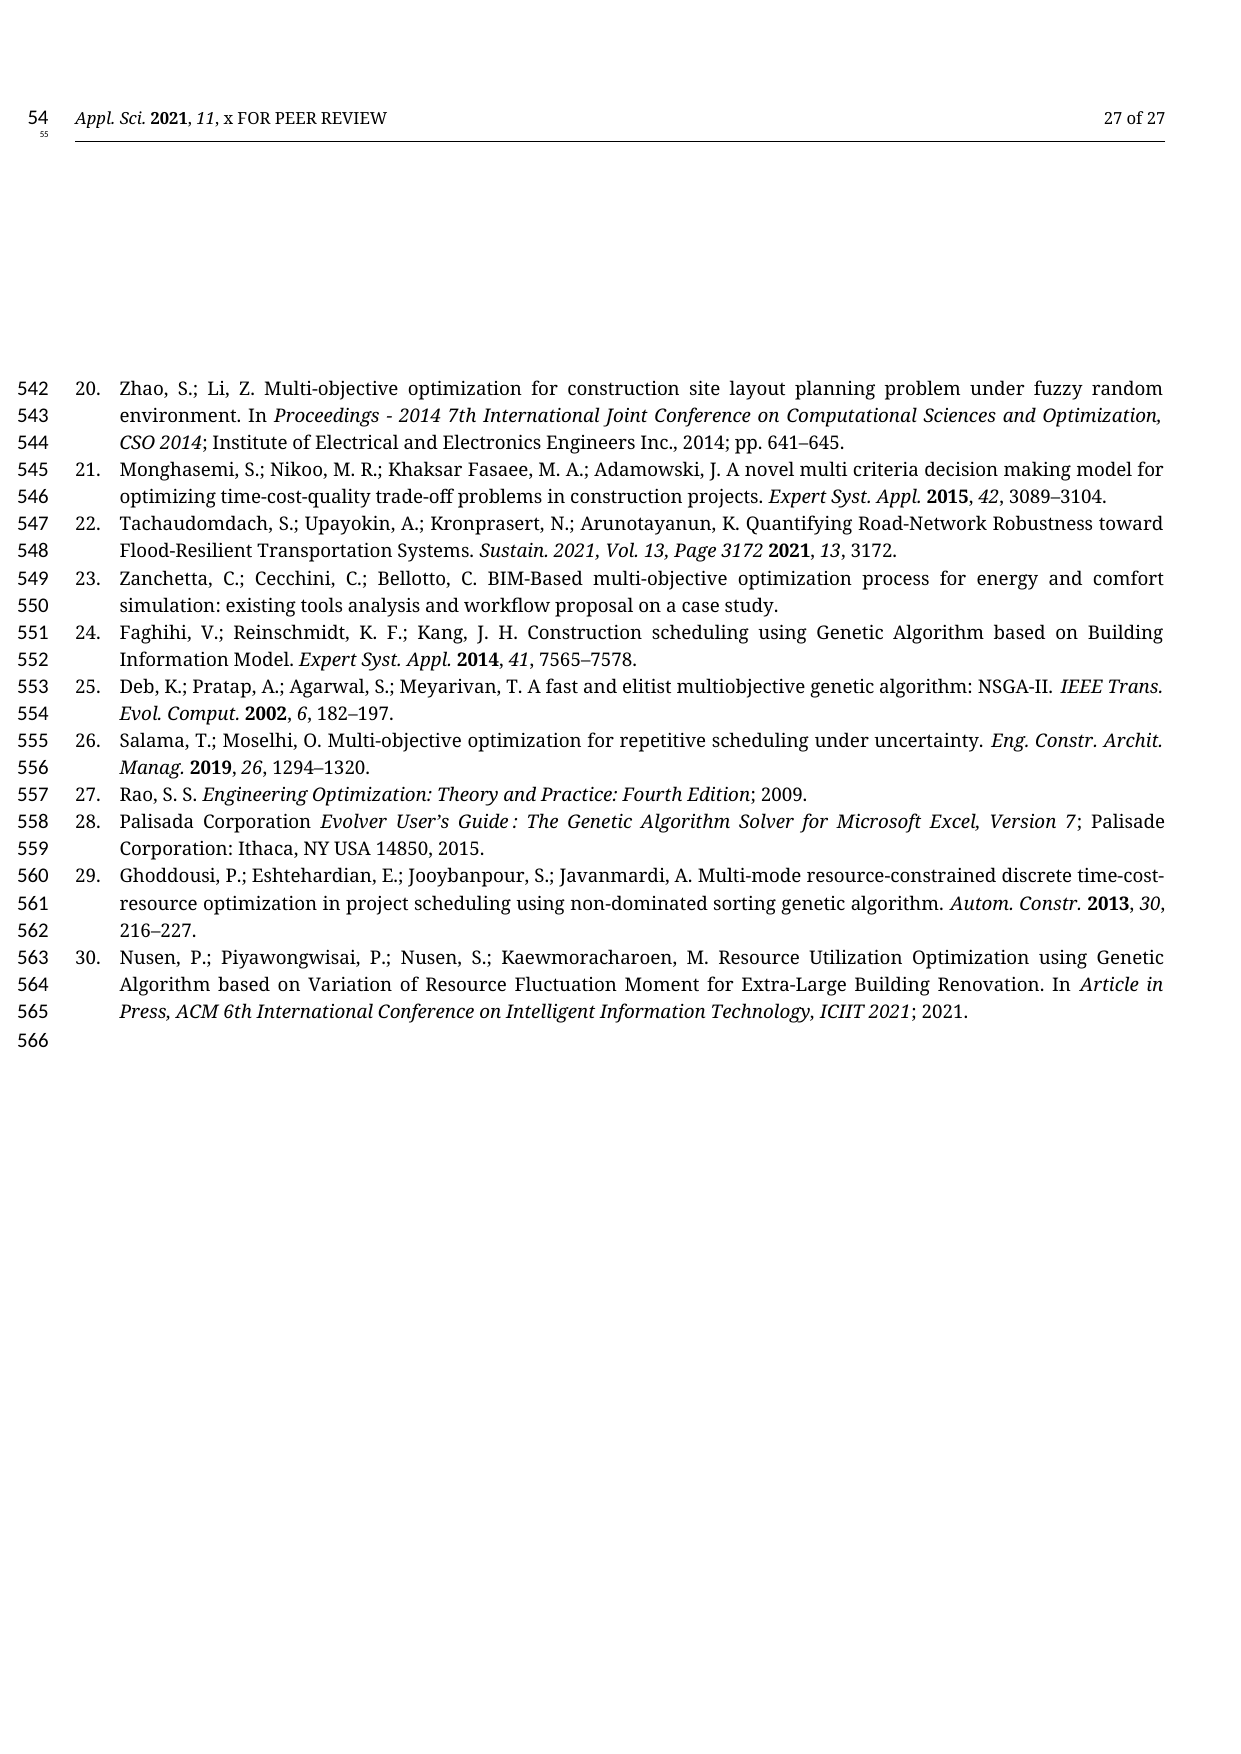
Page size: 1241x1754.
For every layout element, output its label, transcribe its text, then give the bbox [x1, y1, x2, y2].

text 21. Monghasemi, S.; Nikoo, M. R.; Khaksar Fasaee, M. A.; Adamowski, J. A novel multi criteria decision making model for optimizing time-cost-quality trade-off problems in construction projects. Expert Syst. Appl. 2015, 42, 3089–3104. [75, 455, 1165, 509]
text 26. Salama, T.; Moselhi, O. Multi-objective optimization for repetitive scheduling under uncertainty. Eng. Constr. Archit. Manag. 2019, 26, 1294–1320. [75, 726, 1165, 780]
text 22. Tachaudomdach, S.; Upayokin, A.; Kronprasert, N.; Arunotayanun, K. Quantifying Road-Network Robustness toward Flood-Resilient Transportation Systems. Sustain. 2021, Vol. 13, Page 3172 2021, 13, 3172. [75, 509, 1165, 563]
text 28. Palisada Corporation Evolver User’s Guide : The Genetic Algorithm Solver for Microsoft Excel, Version 7; Palisade Corporation: Ithaca, NY USA 14850, 2015. [75, 807, 1165, 861]
text 30. Nusen, P.; Piyawongwisai, P.; Nusen, S.; Kaewmoracharoen, M. Resource Utilization Optimization using Genetic Algorithm based on Variation of Resource Fluctuation Moment for Extra-Large Building Renovation. In Article in Press, ACM 6th International Conference on Intelligent Information Technology, ICIIT 2021; 2021. [75, 942, 1165, 1024]
text 23. Zanchetta, C.; Cecchini, C.; Bellotto, C. BIM-Based multi-objective optimization process for energy and comfort simulation: existing tools analysis and workflow proposal on a case study. [75, 563, 1165, 617]
text 27. Rao, S. S. Engineering Optimization: Theory and Practice: Fourth Edition; 2009. [75, 780, 1165, 807]
text 24. Faghihi, V.; Reinschmidt, K. F.; Kang, J. H. Construction scheduling using Genetic Algorithm based on Building Information Model. Expert Syst. Appl. 2014, 41, 7565–7578. [75, 617, 1165, 672]
text 20. Zhao, S.; Li, Z. Multi-objective optimization for construction site layout planning problem under fuzzy random environment. In Proceedings - 2014 7th International Joint Conference on Computational Sciences and Optimization, CSO 2014; Institute of Electrical and Electronics Engineers Inc., 2014; pp. 641–645. [75, 374, 1165, 455]
text 25. Deb, K.; Pratap, A.; Agarwal, S.; Meyarivan, T. A fast and elitist multiobjective genetic algorithm: NSGA-II. IEEE Trans. Evol. Comput. 2002, 6, 182–197. [75, 672, 1165, 726]
text 29. Ghoddousi, P.; Eshtehardian, E.; Jooybanpour, S.; Javanmardi, A. Multi-mode resource-constrained discrete time-cost-resource optimization in project scheduling using non-dominated sorting genetic algorithm. Autom. Constr. 2013, 30, 216–227. [75, 861, 1165, 942]
